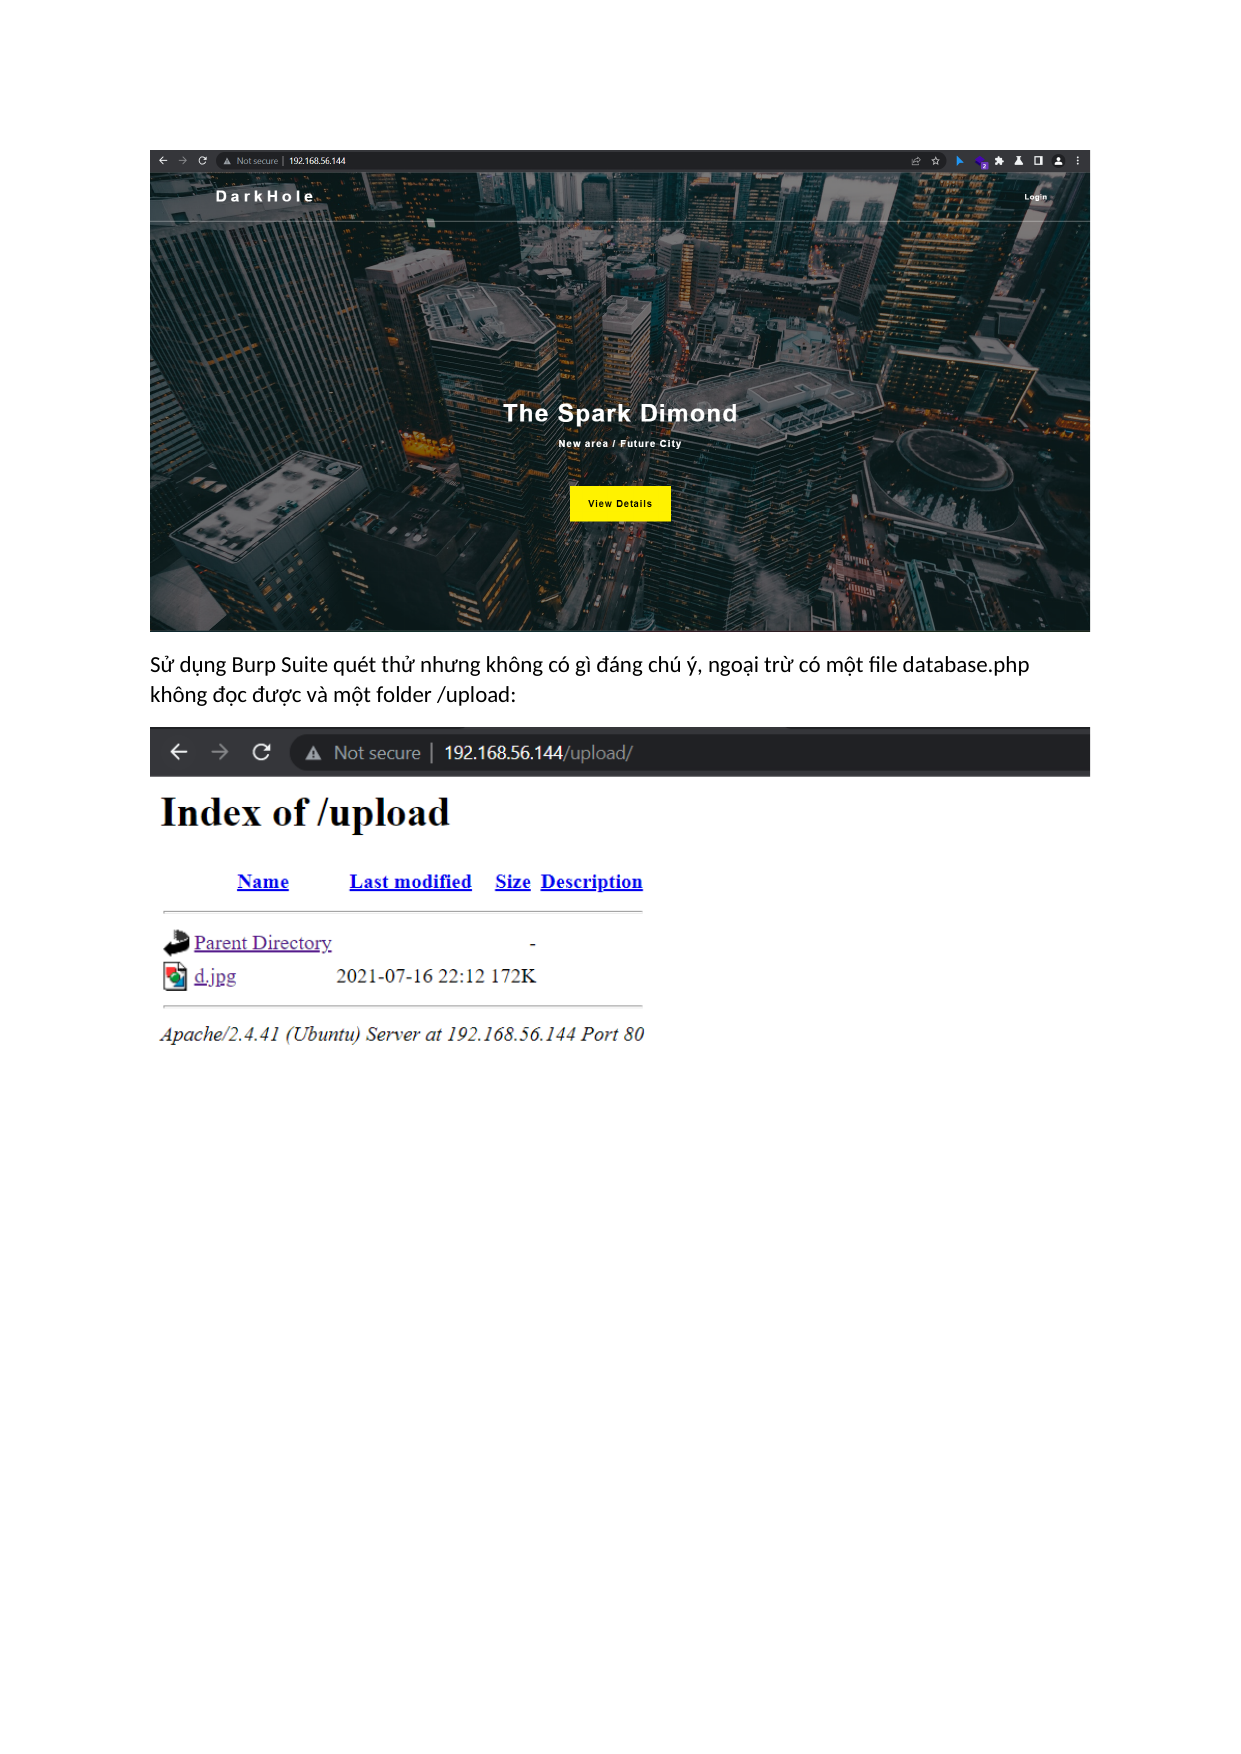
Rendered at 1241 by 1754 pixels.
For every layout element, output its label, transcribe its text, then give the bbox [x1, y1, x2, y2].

picture [150, 727, 1091, 1129]
picture [150, 150, 1091, 632]
text Sử dụng Burp Suite quét thử nhưng không có gì đáng chú ý, ngoại trừ có một file database.php không đọc được và một folder /upload: [150, 650, 1090, 708]
